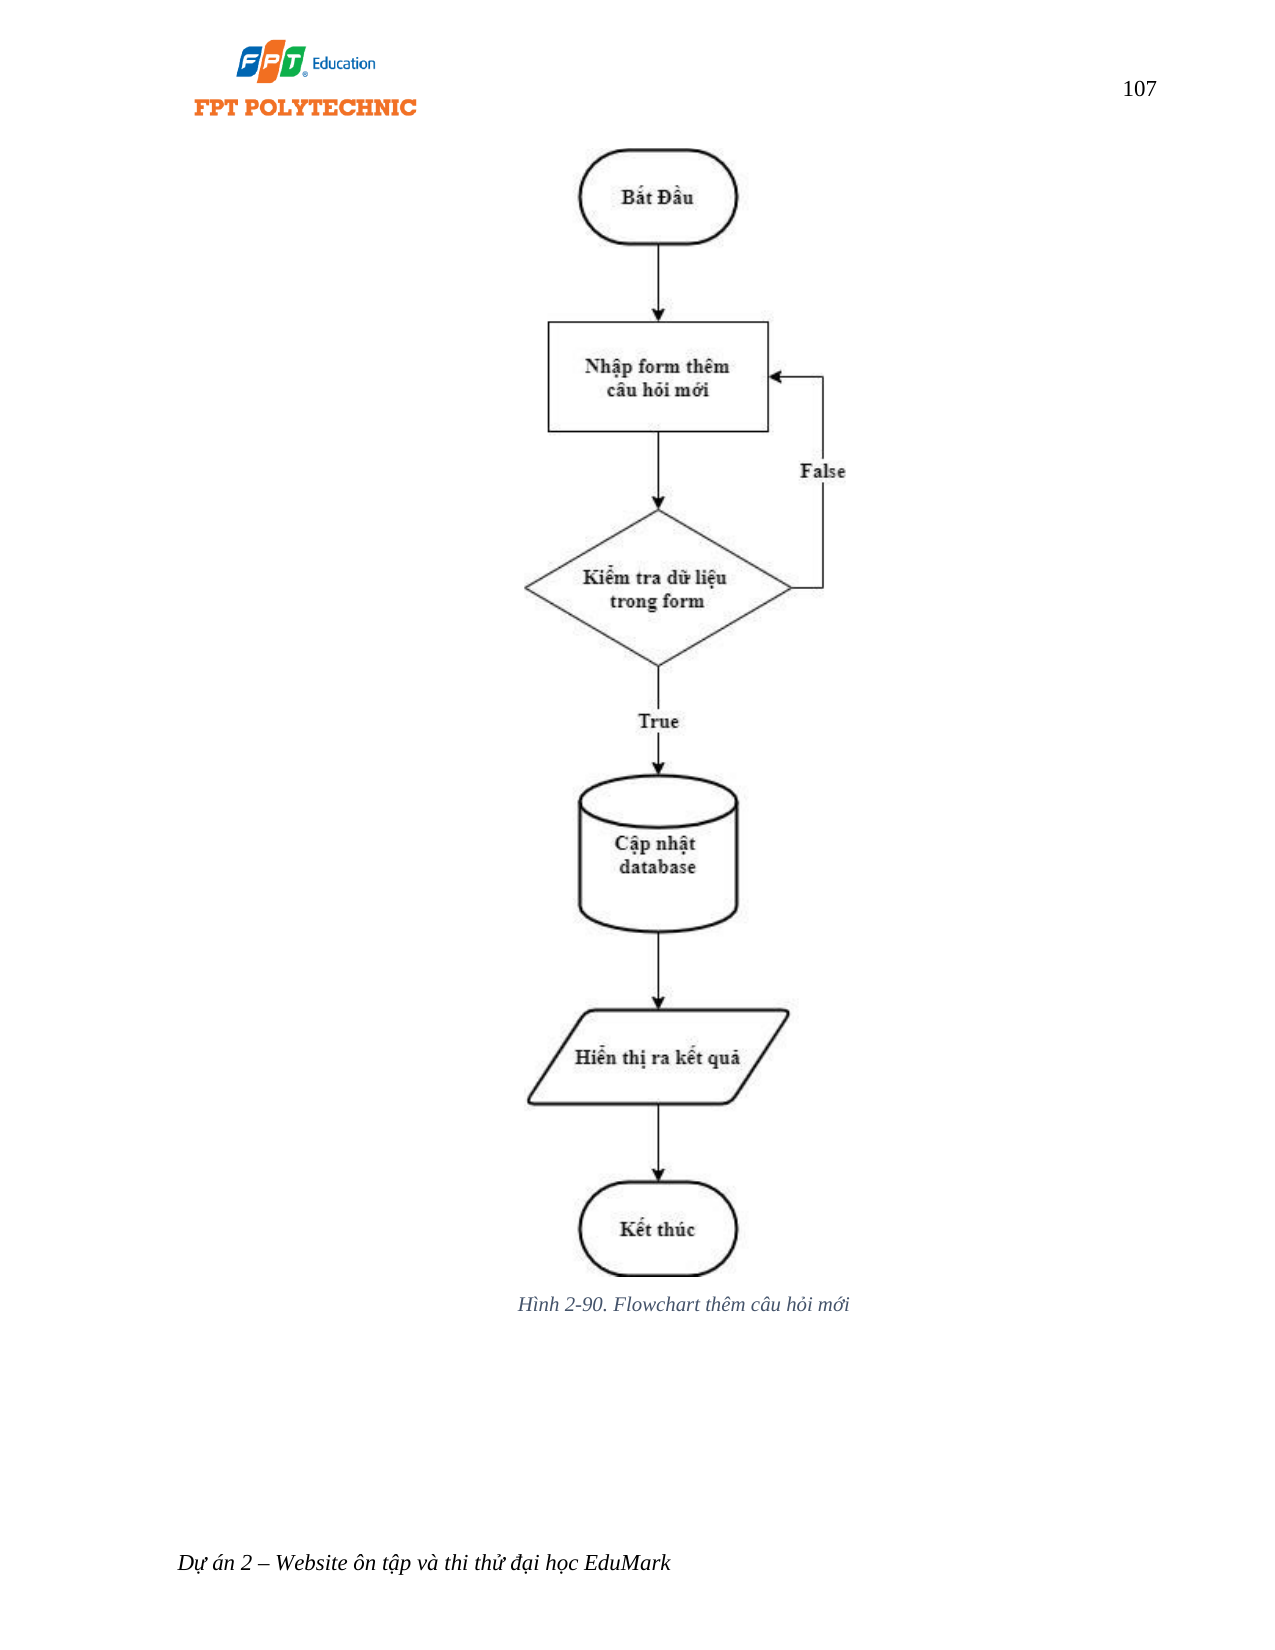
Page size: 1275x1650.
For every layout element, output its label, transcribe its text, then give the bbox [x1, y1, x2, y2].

picture [523, 148, 846, 1277]
picture [194, 39, 417, 116]
text Hình 2-90. Flowchart thêm câu hỏi mới [201, 1292, 1169, 1316]
